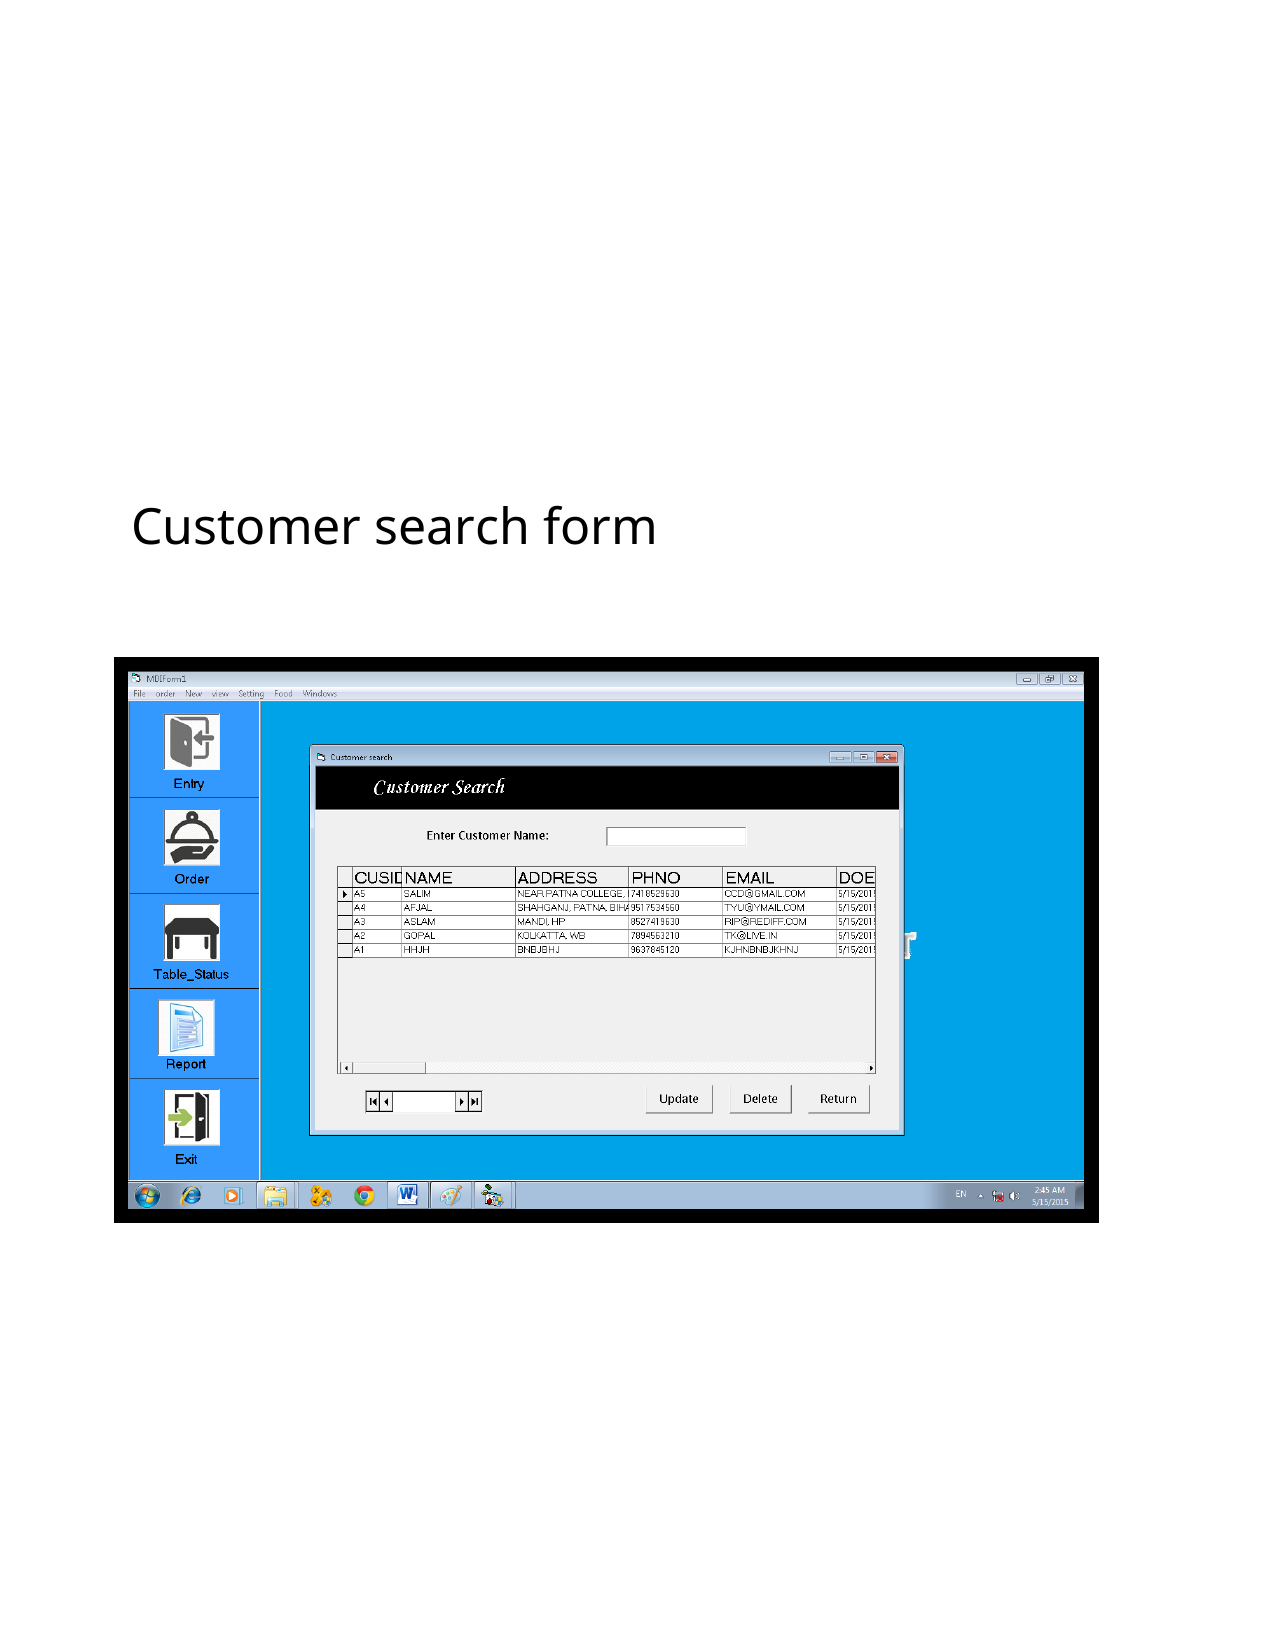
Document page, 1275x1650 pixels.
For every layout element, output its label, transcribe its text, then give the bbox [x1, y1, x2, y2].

picture [128, 671, 1084, 1209]
picture [310, 745, 916, 1135]
text Customer search form [131, 491, 1087, 559]
